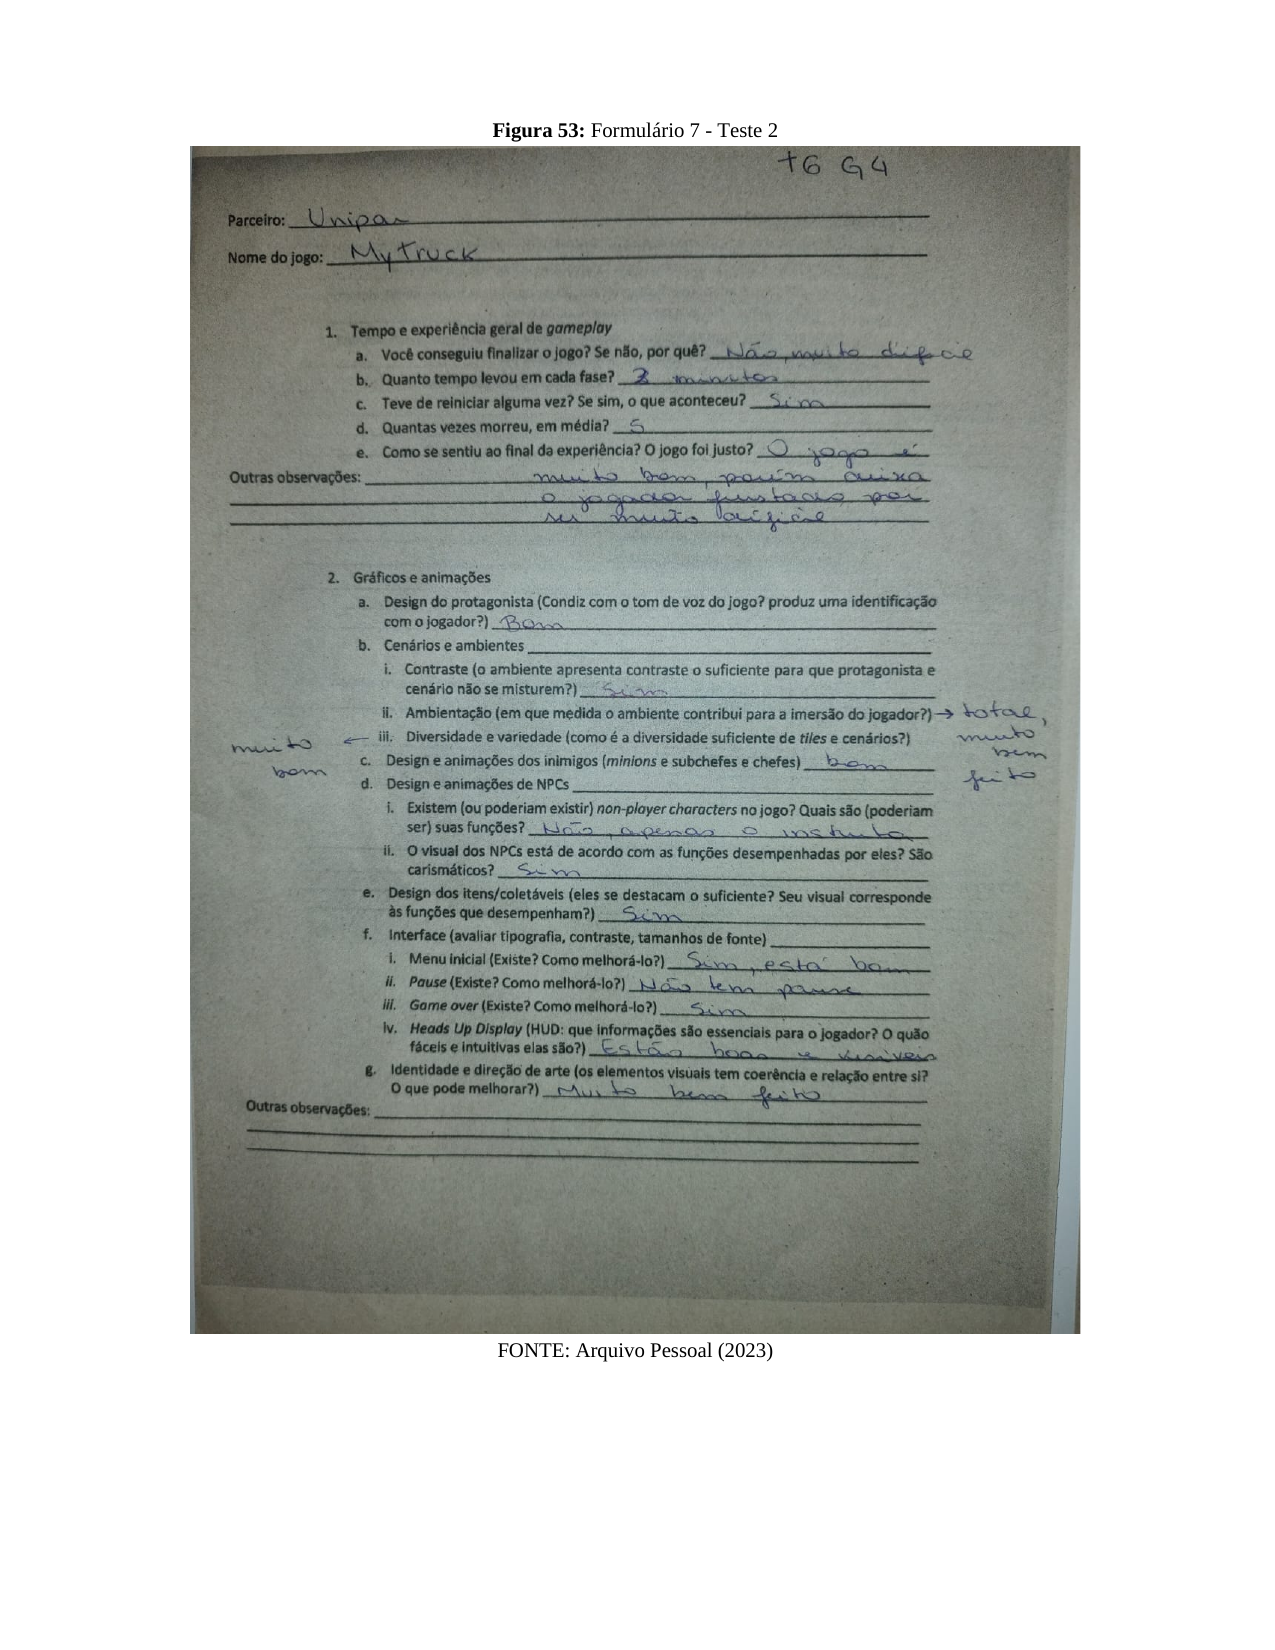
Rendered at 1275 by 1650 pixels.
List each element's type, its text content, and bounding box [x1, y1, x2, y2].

picture [190, 146, 1081, 1334]
text FONTE: Arquivo Pessoal (2023) [118, 1338, 1152, 1362]
